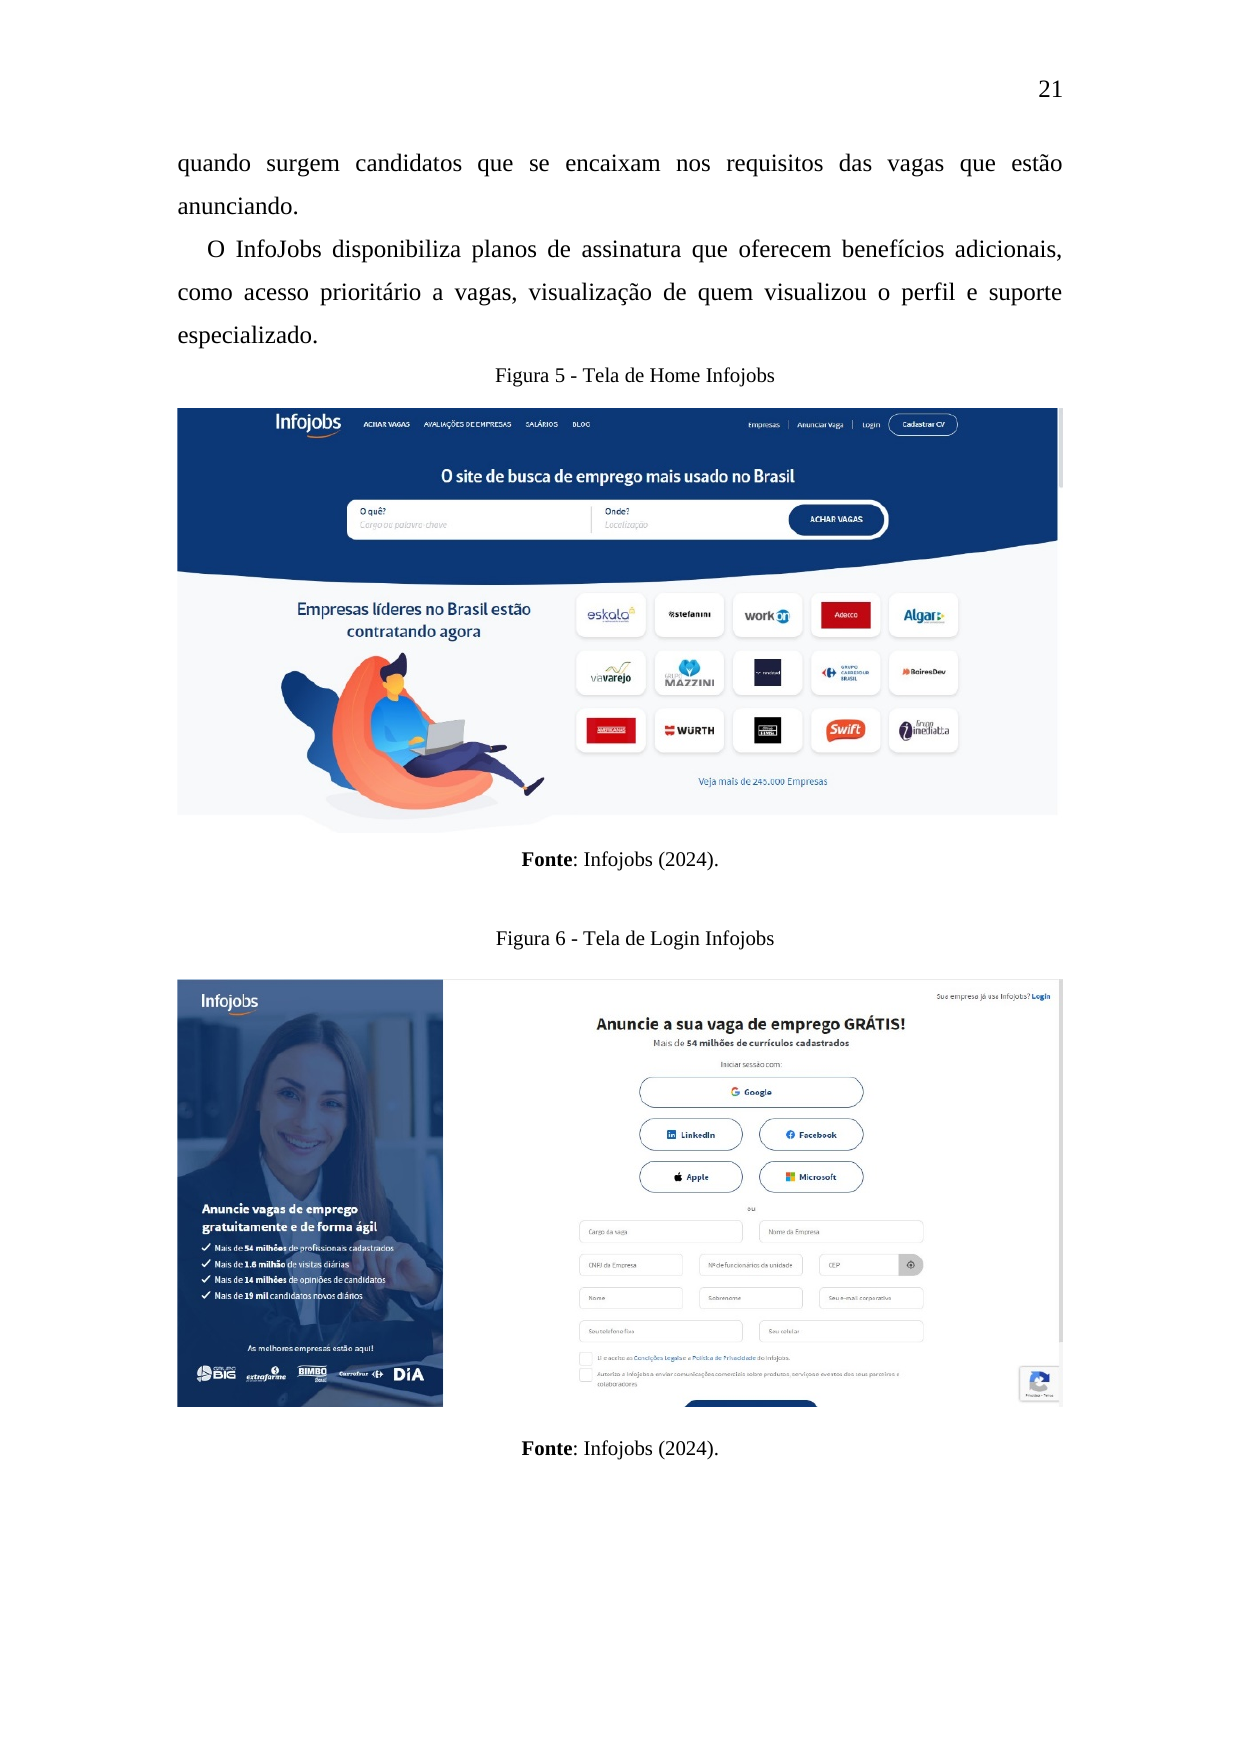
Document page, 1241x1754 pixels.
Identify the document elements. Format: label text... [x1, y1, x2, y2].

picture [177, 979, 1063, 1407]
text O InfoJobs disponibiliza planos de assinatura que oferecem benefícios adicionais, como acesso prioritário a vagas, visualização de quem visualizou o perfil e suporte especializado. [177, 234, 1063, 349]
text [177, 148, 1063, 219]
text Fonte: Infojobs (2024). [177, 1436, 1063, 1460]
text Fonte: Infojobs (2024). [177, 847, 1063, 871]
picture [177, 408, 1063, 833]
text Figura 6 - Tela de Login Infojobs [177, 926, 1063, 950]
text Figura 5 - Tela de Home Infojobs [177, 363, 1063, 387]
